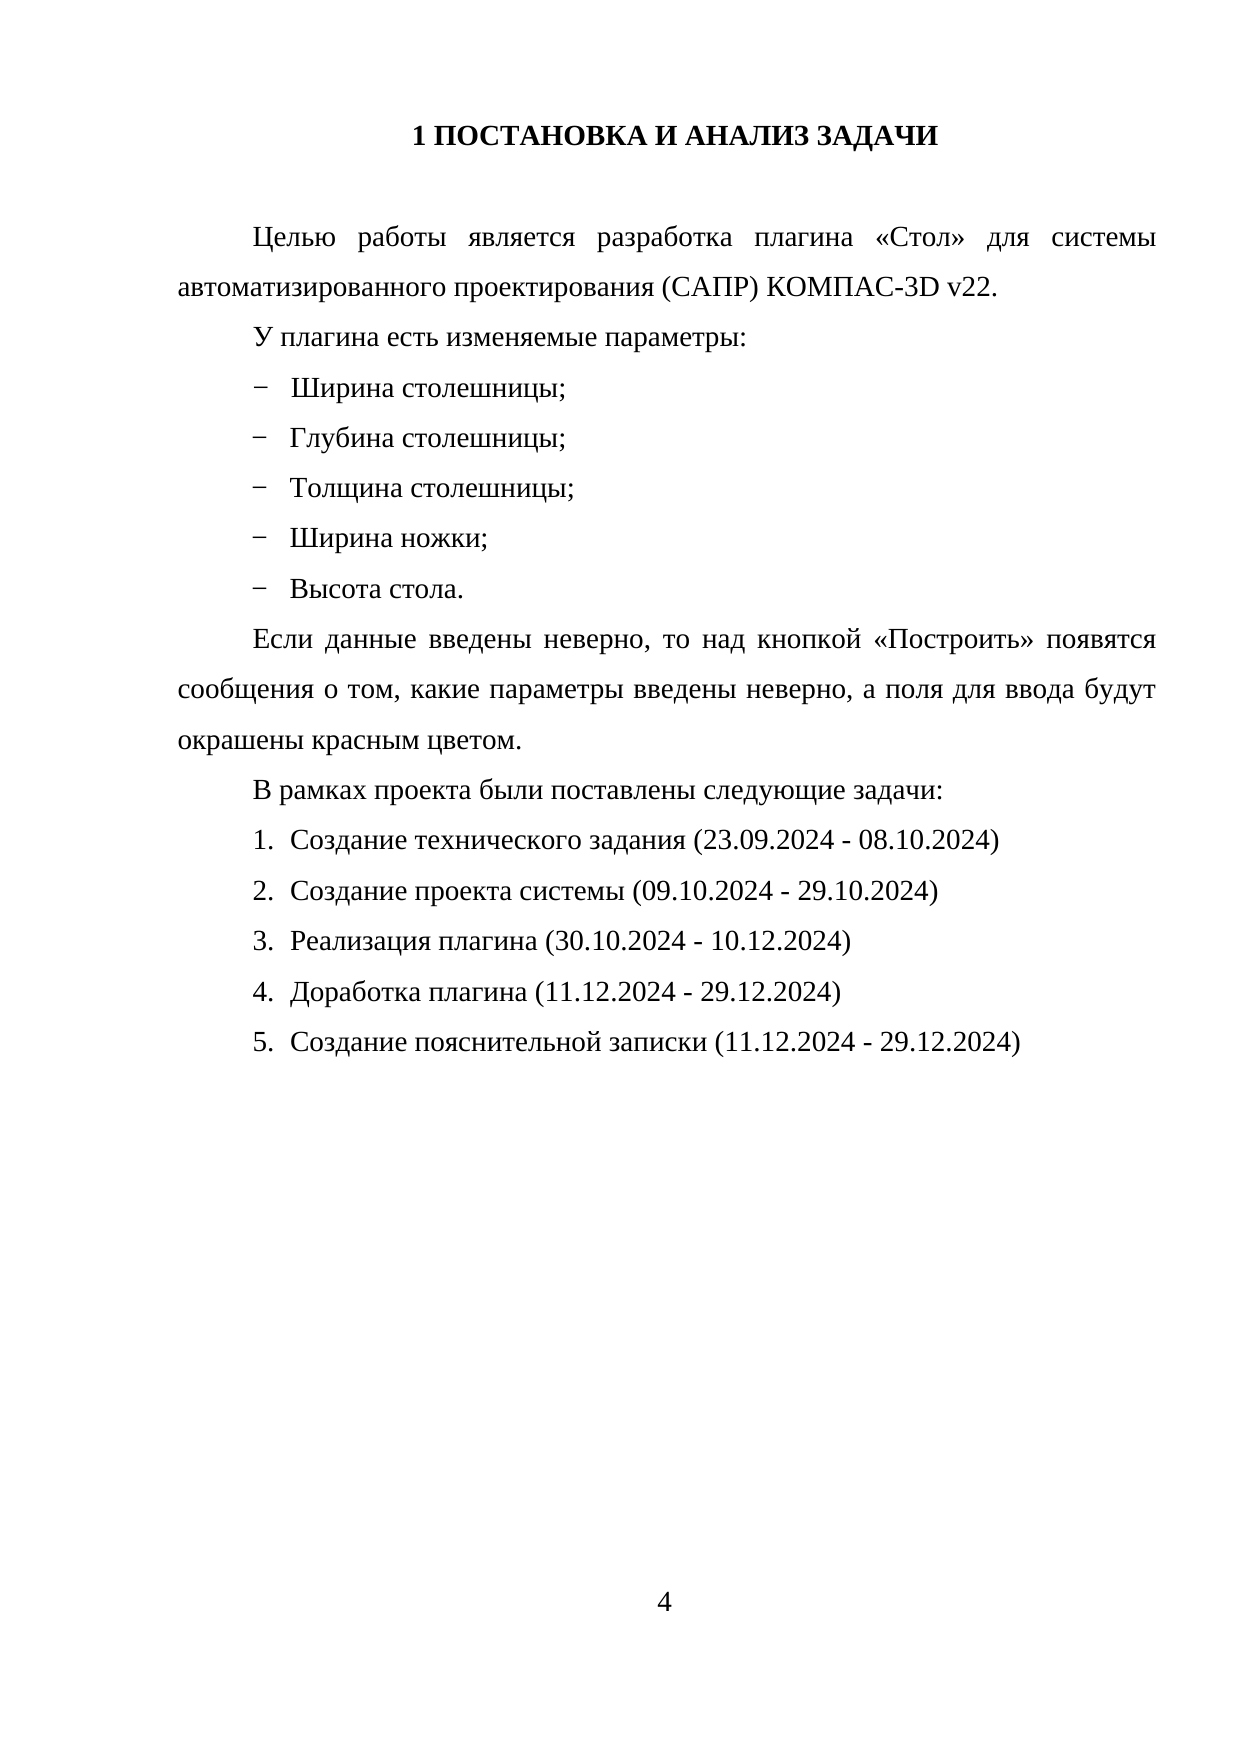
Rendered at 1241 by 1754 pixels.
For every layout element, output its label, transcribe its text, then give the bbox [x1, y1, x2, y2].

text − Глубина столешницы; [177, 420, 1152, 453]
list Реализация плагина (30.10.2024 - 10.12.2024) [252, 923, 1157, 957]
text − Ширина столешницы; [177, 370, 1152, 403]
text − Высота стола. [177, 571, 1152, 604]
text − Толщина столешницы; [177, 470, 1152, 504]
subtitle 1 ПОСТАНОВКА И АНАЛИЗ ЗАДАЧИ [198, 118, 1152, 152]
list Целью работы является разработка плагина «Стол» для системы автоматизированного проектирования (САПР) КОМПАС-3D v22. [177, 219, 1157, 303]
list Создание пояснительной записки (11.12.2024 - 29.12.2024) [252, 1024, 1152, 1058]
list В рамках проекта были поставлены следующие задачи: [177, 772, 1157, 806]
list Если данные введены неверно, то над кнопкой «Построить» появятся сообщения о том, какие параметры введены неверно, а поля для ввода будут окрашены красным цветом. [177, 621, 1157, 755]
list Доработка плагина (11.12.2024 - 29.12.2024) [252, 974, 1152, 1007]
text − Ширина ножки; [177, 521, 1152, 554]
list Создание проекта системы (09.10.2024 - 29.10.2024) [252, 873, 1157, 906]
list Создание технического задания (23.09.2024 - 08.10.2024) [252, 822, 1157, 856]
list У плагина есть изменяемые параметры: [177, 319, 1157, 353]
